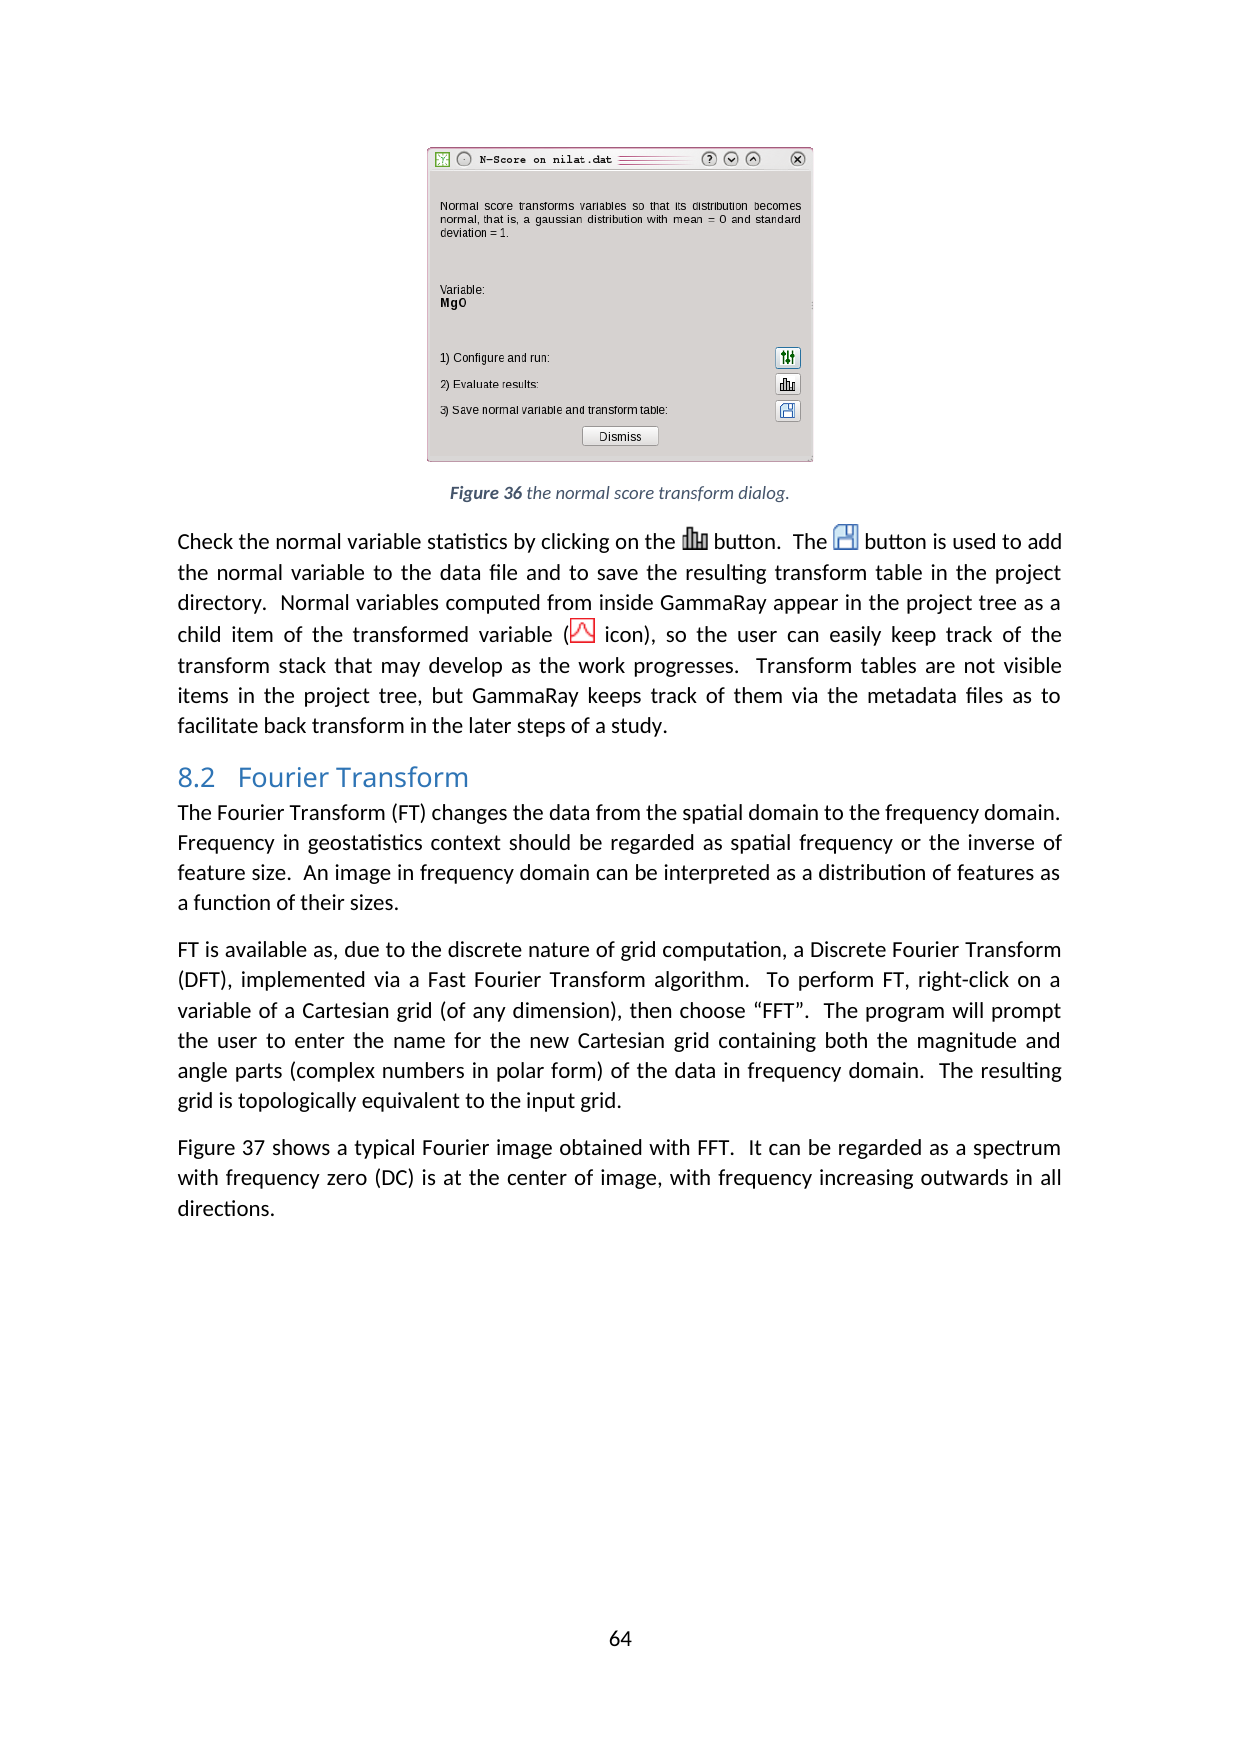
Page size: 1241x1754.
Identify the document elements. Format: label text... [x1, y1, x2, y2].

picture [682, 524, 708, 550]
text The Fourier Transform (FT) changes the data from the spatial domain to the frequency domain. Frequency in geostatistics context should be regarded as spatial frequency or the inverse of feature size. An image in frequency domain can be interpreted as a distribution of features as a function of their sizes. [177, 798, 1063, 917]
text FT is available as, due to the discrete nature of grid computation, a Discrete Fourier Transform (DFT), implemented via a Fast Fourier Transform algorithm. To perform FT, right-click on a variable of a Cartesian grid (of any dimension), then choose “FFT”. The program will prompt the user to enter the name for the new Cartesian grid containing both the magnitude and angle parts (complex numbers in polar form) of the data in frequency domain. The resulting grid is topologically equivalent to the input grid. [177, 935, 1063, 1114]
text Check the normal variable statistics by clicking on the button. The button is used to add the normal variable to the data file and to save the resulting transform table in the project directory. Normal variables computed from inside GammaRay appear in the project tree as a child item of the transformed variable ( icon), so the user can easily keep track of the transform stack that may develop as the work progresses. Transform tables are not visible items in the project tree, but GammaRay keeps track of them via the metadata files as to facilitate back transform in the later steps of a study. [177, 524, 1063, 739]
text Figure 36 the normal score transform dialog. [177, 481, 1063, 504]
subtitle Fourier Transform [177, 758, 1063, 795]
picture [833, 524, 859, 550]
picture [427, 147, 814, 462]
picture [570, 618, 595, 643]
text Figure 37 shows a typical Fourier image obtained with FFT. It can be regarded as a spectrum with frequency zero (DC) is at the center of image, with frequency increasing outwards in all directions. [177, 1133, 1063, 1222]
